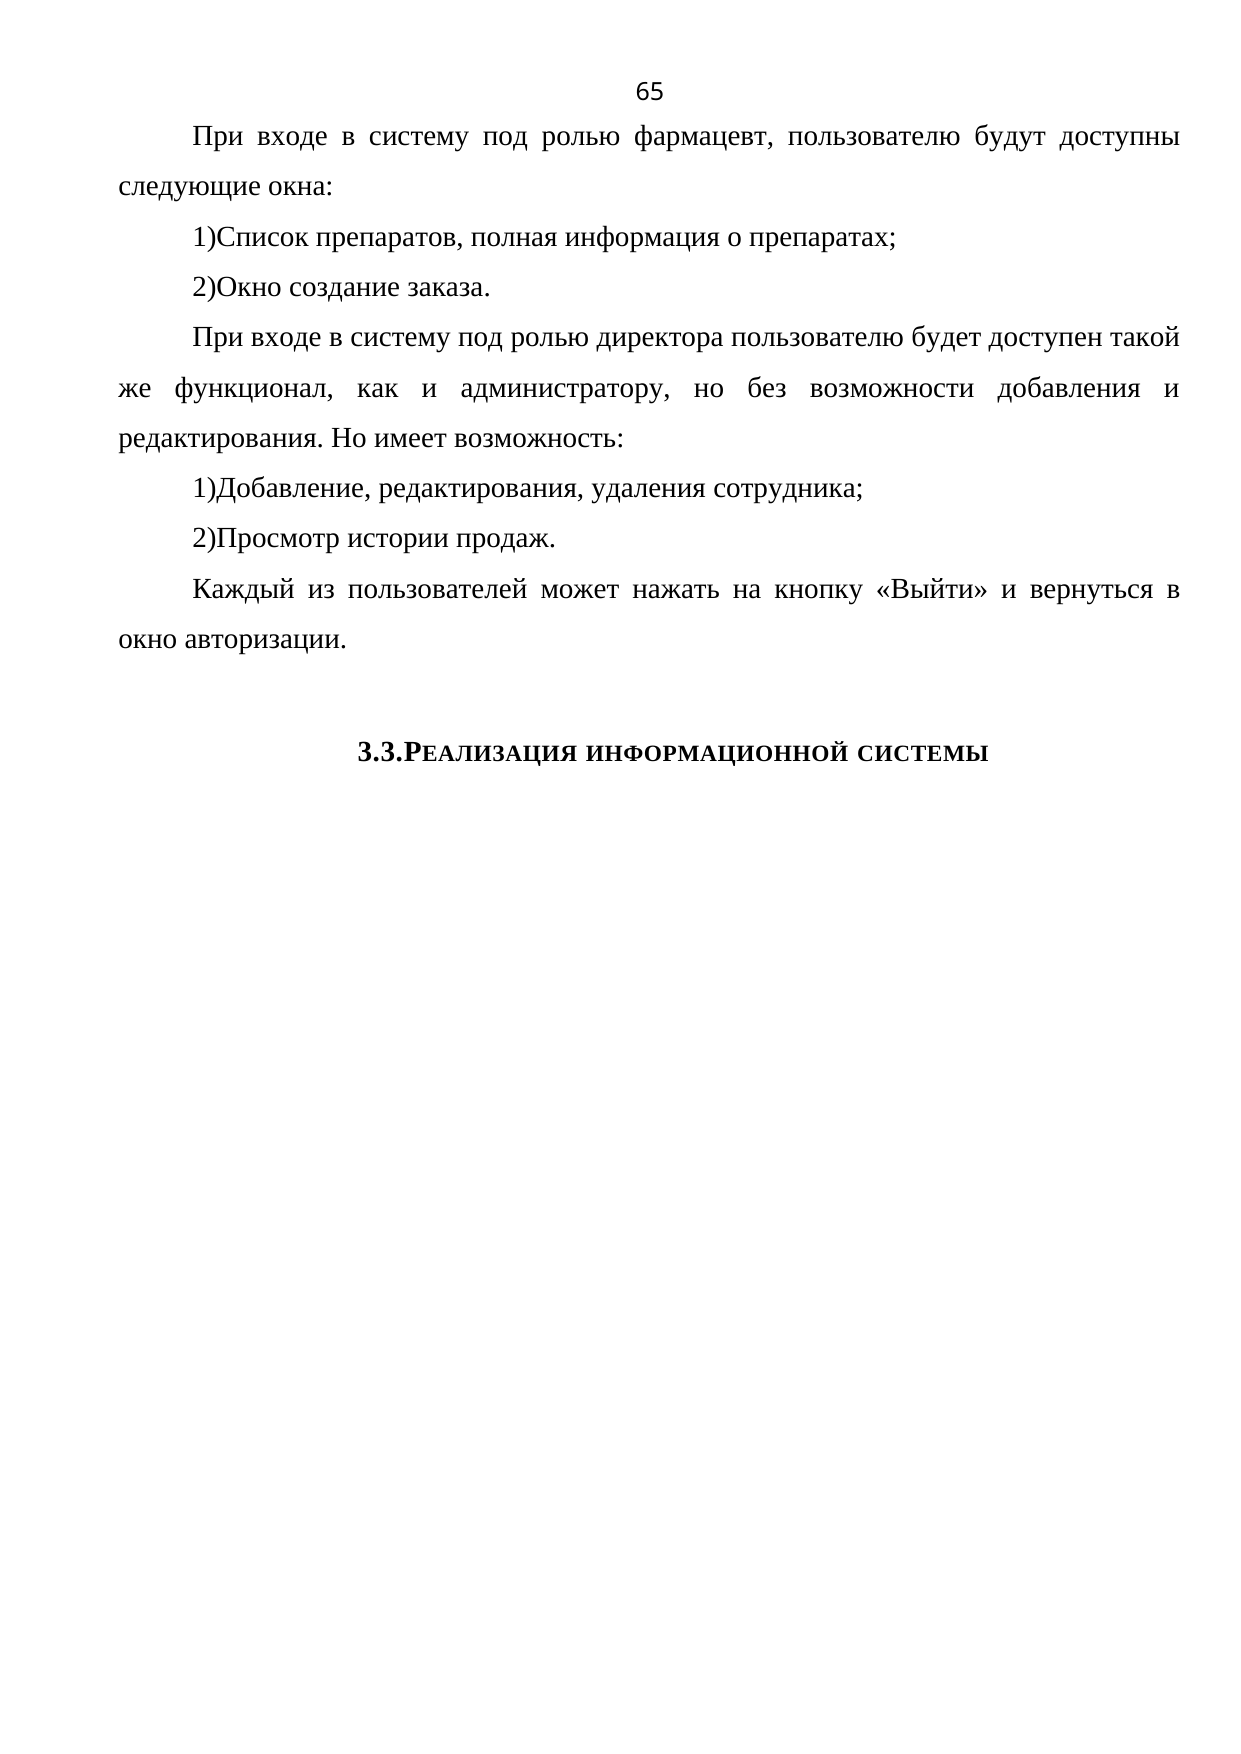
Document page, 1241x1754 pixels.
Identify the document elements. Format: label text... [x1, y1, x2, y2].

text При входе в систему под ролью директора пользователю будет доступен такой же функционал, как и администратору, но без возможности добавления и редактирования. Но имеет возможность: [118, 319, 1181, 453]
text При входе в систему под ролью фармацевт, пользователю будут доступны следующие окна: [118, 118, 1181, 202]
list Просмотр истории продаж. [133, 521, 1181, 554]
text Каждый из пользователей может нажать на кнопку «Выйти» и вернуться в окно авторизации. [118, 571, 1181, 655]
list Окно создание заказа. [133, 269, 1181, 303]
list Список препаратов, полная информация о препаратах; [133, 219, 1181, 252]
subtitle Реализация информационной системы [164, 734, 1181, 768]
list Добавление, редактирования, удаления сотрудника; [133, 470, 1181, 504]
